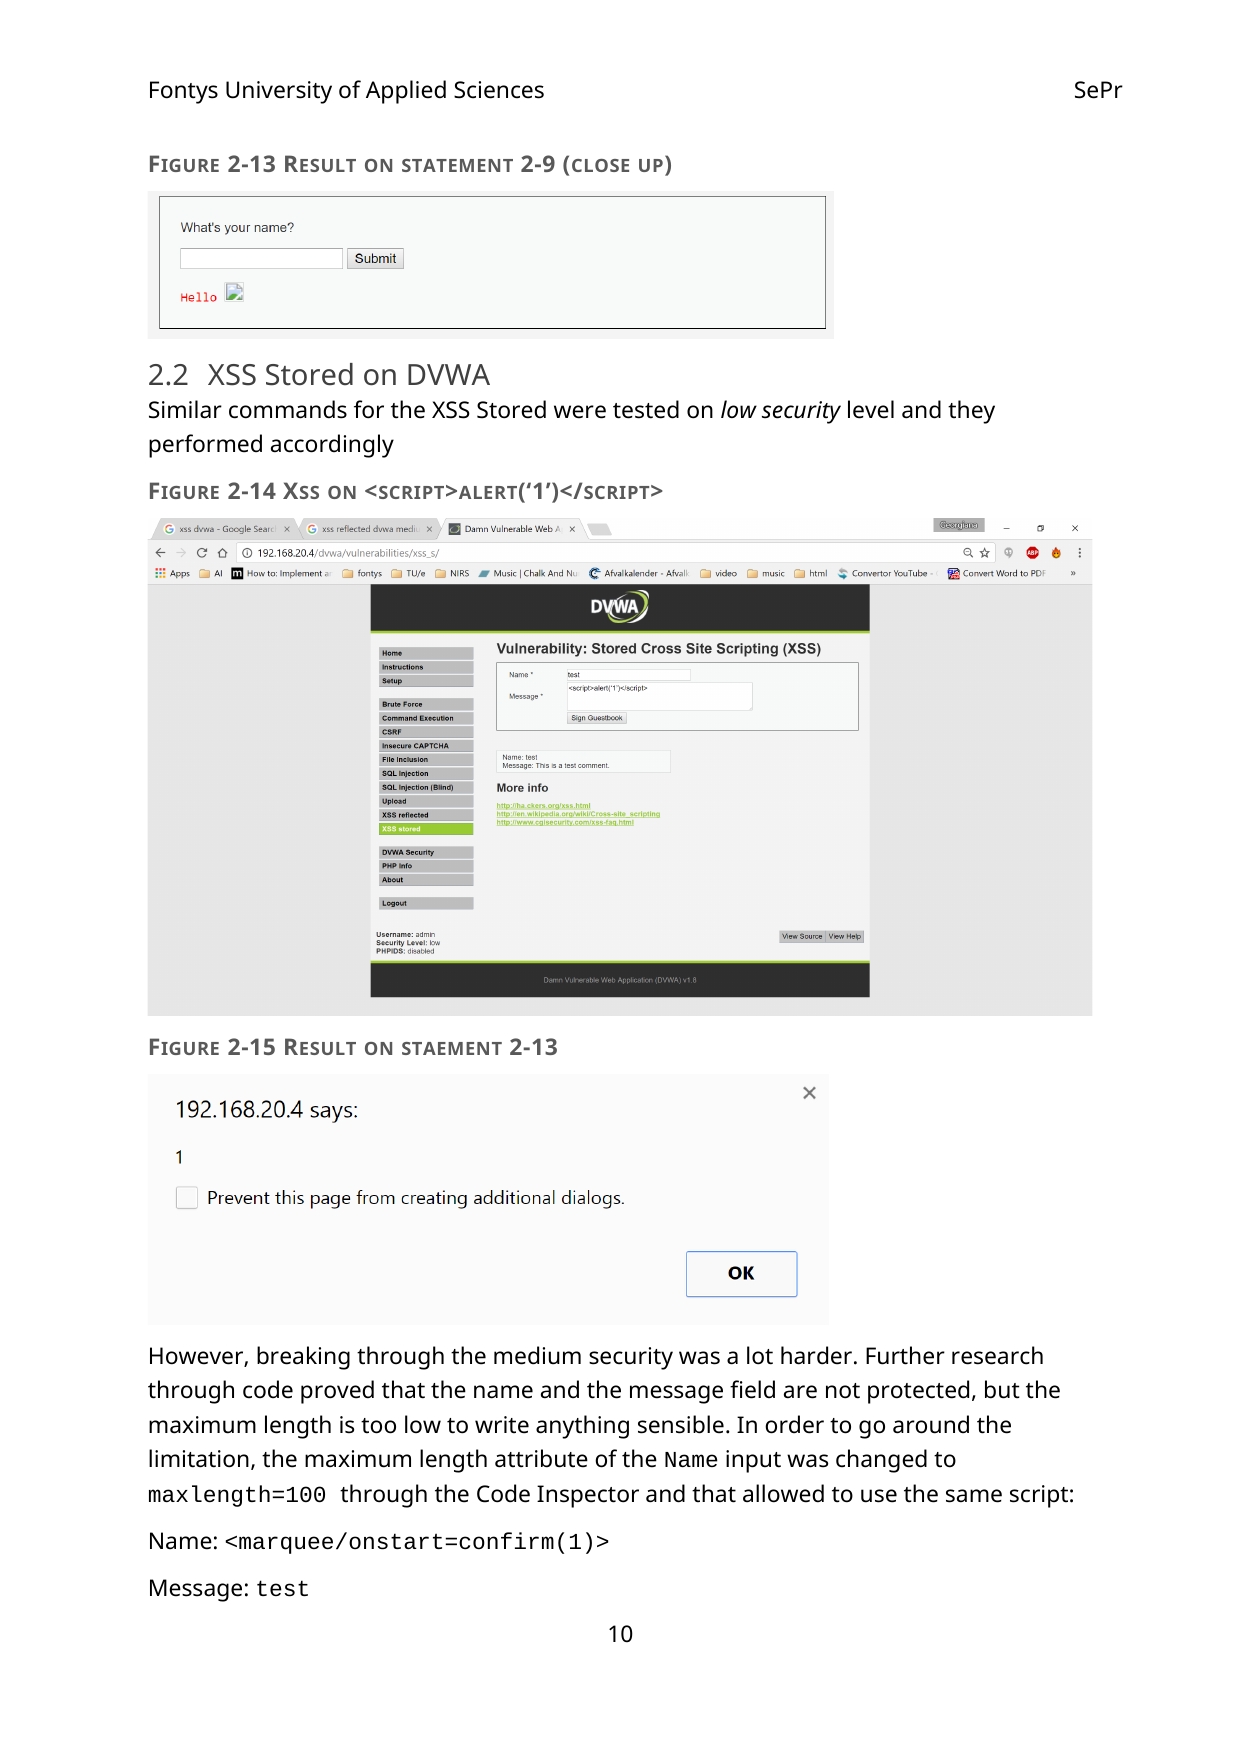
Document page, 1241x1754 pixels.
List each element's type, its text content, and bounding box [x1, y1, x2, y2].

picture [147, 1074, 829, 1325]
text However, breaking through the medium security was a lot harder. Further research through code proved that the name and the message field are not protected, but the maximum length is too low to write anything sensible. In order to go around the limitation, the maximum length attribute of the Name input was changed to maxlength=100 through the Code Inspector and that allowed to use the same script: [148, 1340, 1093, 1509]
text Similar commands for the XSS Stored were tested on low security level and they performed accordingly [148, 393, 1093, 459]
picture [147, 518, 1093, 1016]
text Figure 2-14 Result on staement 2-13 [148, 1031, 1093, 1062]
text Message: test [148, 1572, 1093, 1603]
picture [147, 191, 834, 339]
subtitle XSS Stored on DVWA [148, 354, 1093, 393]
text Name: <marquee/onstart=confirm(1)> [148, 1524, 1093, 1556]
